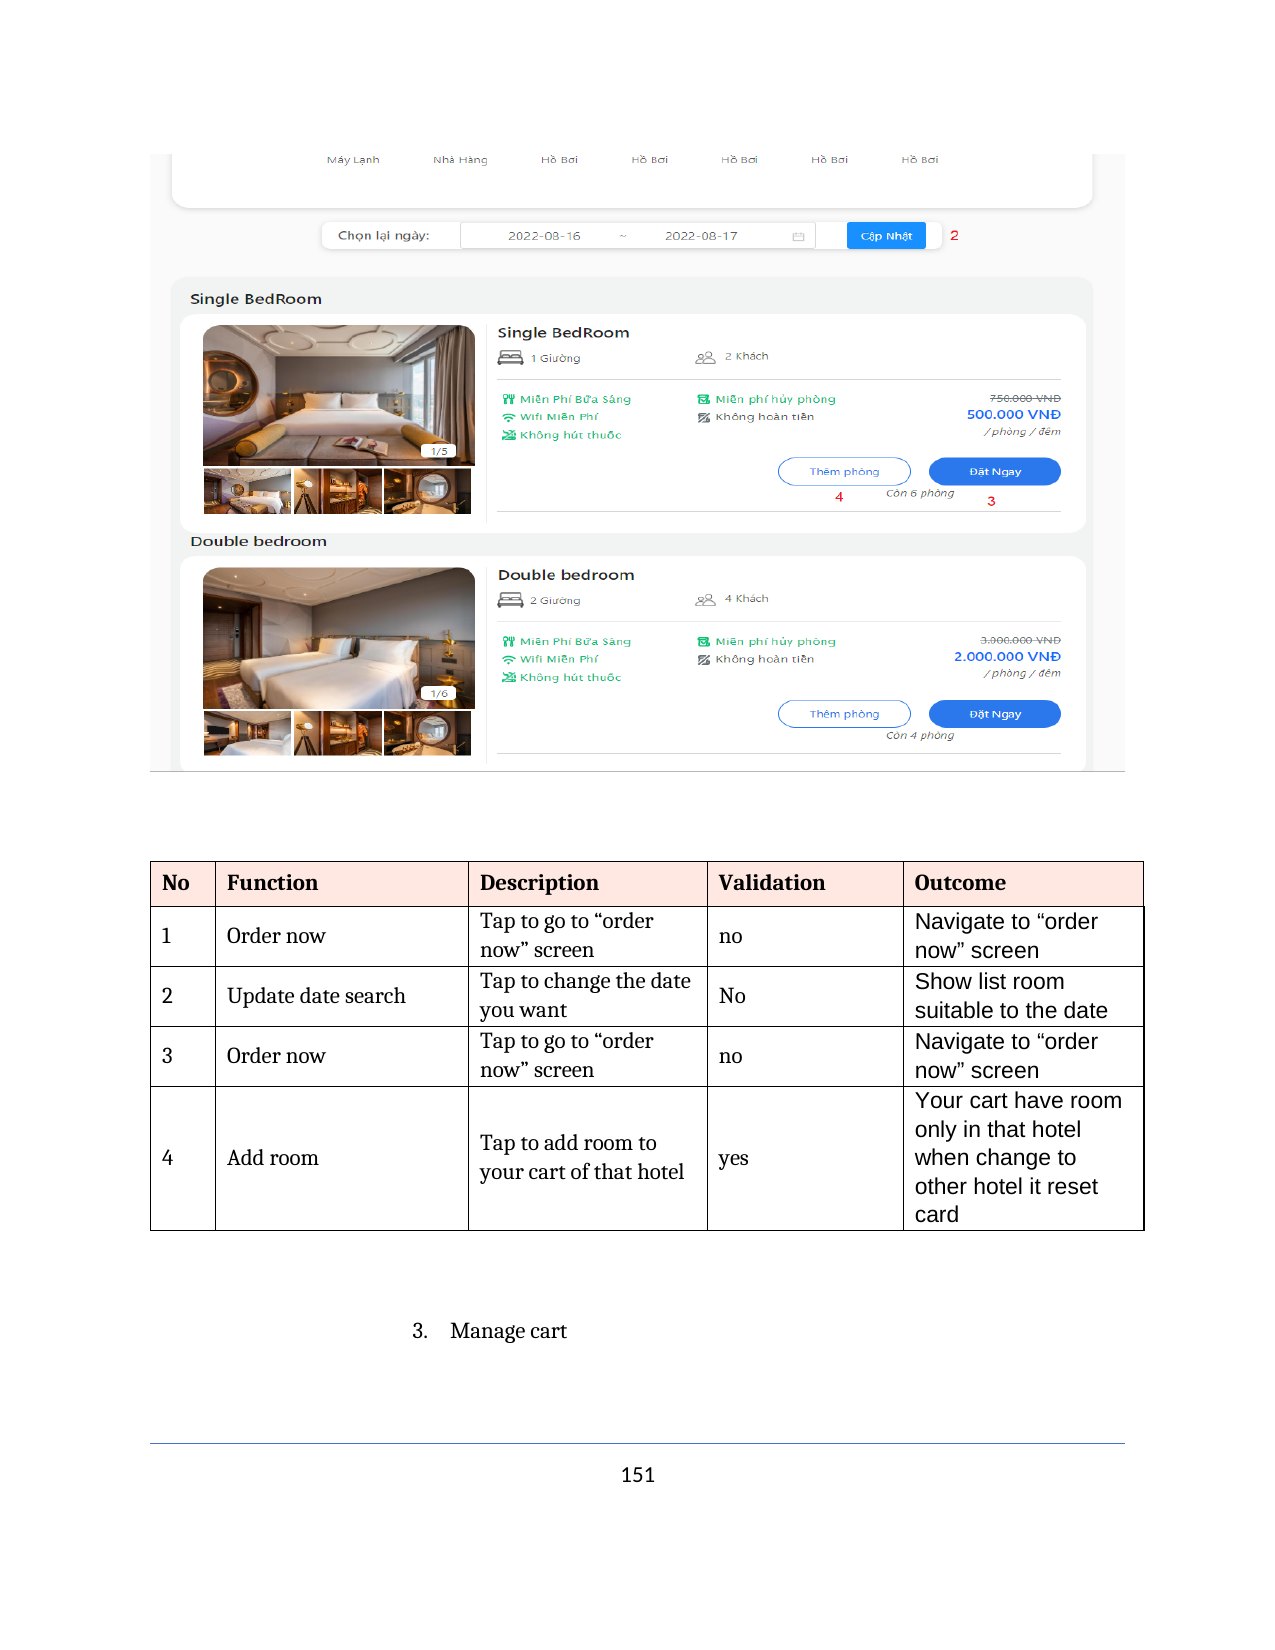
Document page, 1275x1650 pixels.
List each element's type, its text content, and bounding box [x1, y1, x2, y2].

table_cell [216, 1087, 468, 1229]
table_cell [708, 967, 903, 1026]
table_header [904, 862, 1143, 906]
list Manage cart [412, 1318, 1125, 1344]
picture [150, 150, 1125, 772]
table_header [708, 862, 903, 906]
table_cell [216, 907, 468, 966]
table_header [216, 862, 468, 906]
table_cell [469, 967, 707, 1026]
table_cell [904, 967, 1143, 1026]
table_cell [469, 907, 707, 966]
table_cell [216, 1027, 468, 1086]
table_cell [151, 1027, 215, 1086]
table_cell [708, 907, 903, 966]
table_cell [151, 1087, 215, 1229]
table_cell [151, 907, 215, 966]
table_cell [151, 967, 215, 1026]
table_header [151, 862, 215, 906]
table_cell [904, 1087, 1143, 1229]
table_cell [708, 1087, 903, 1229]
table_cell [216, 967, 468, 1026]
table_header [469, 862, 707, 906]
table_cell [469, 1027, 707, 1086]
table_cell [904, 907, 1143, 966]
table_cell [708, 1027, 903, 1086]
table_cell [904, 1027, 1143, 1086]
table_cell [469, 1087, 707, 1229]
